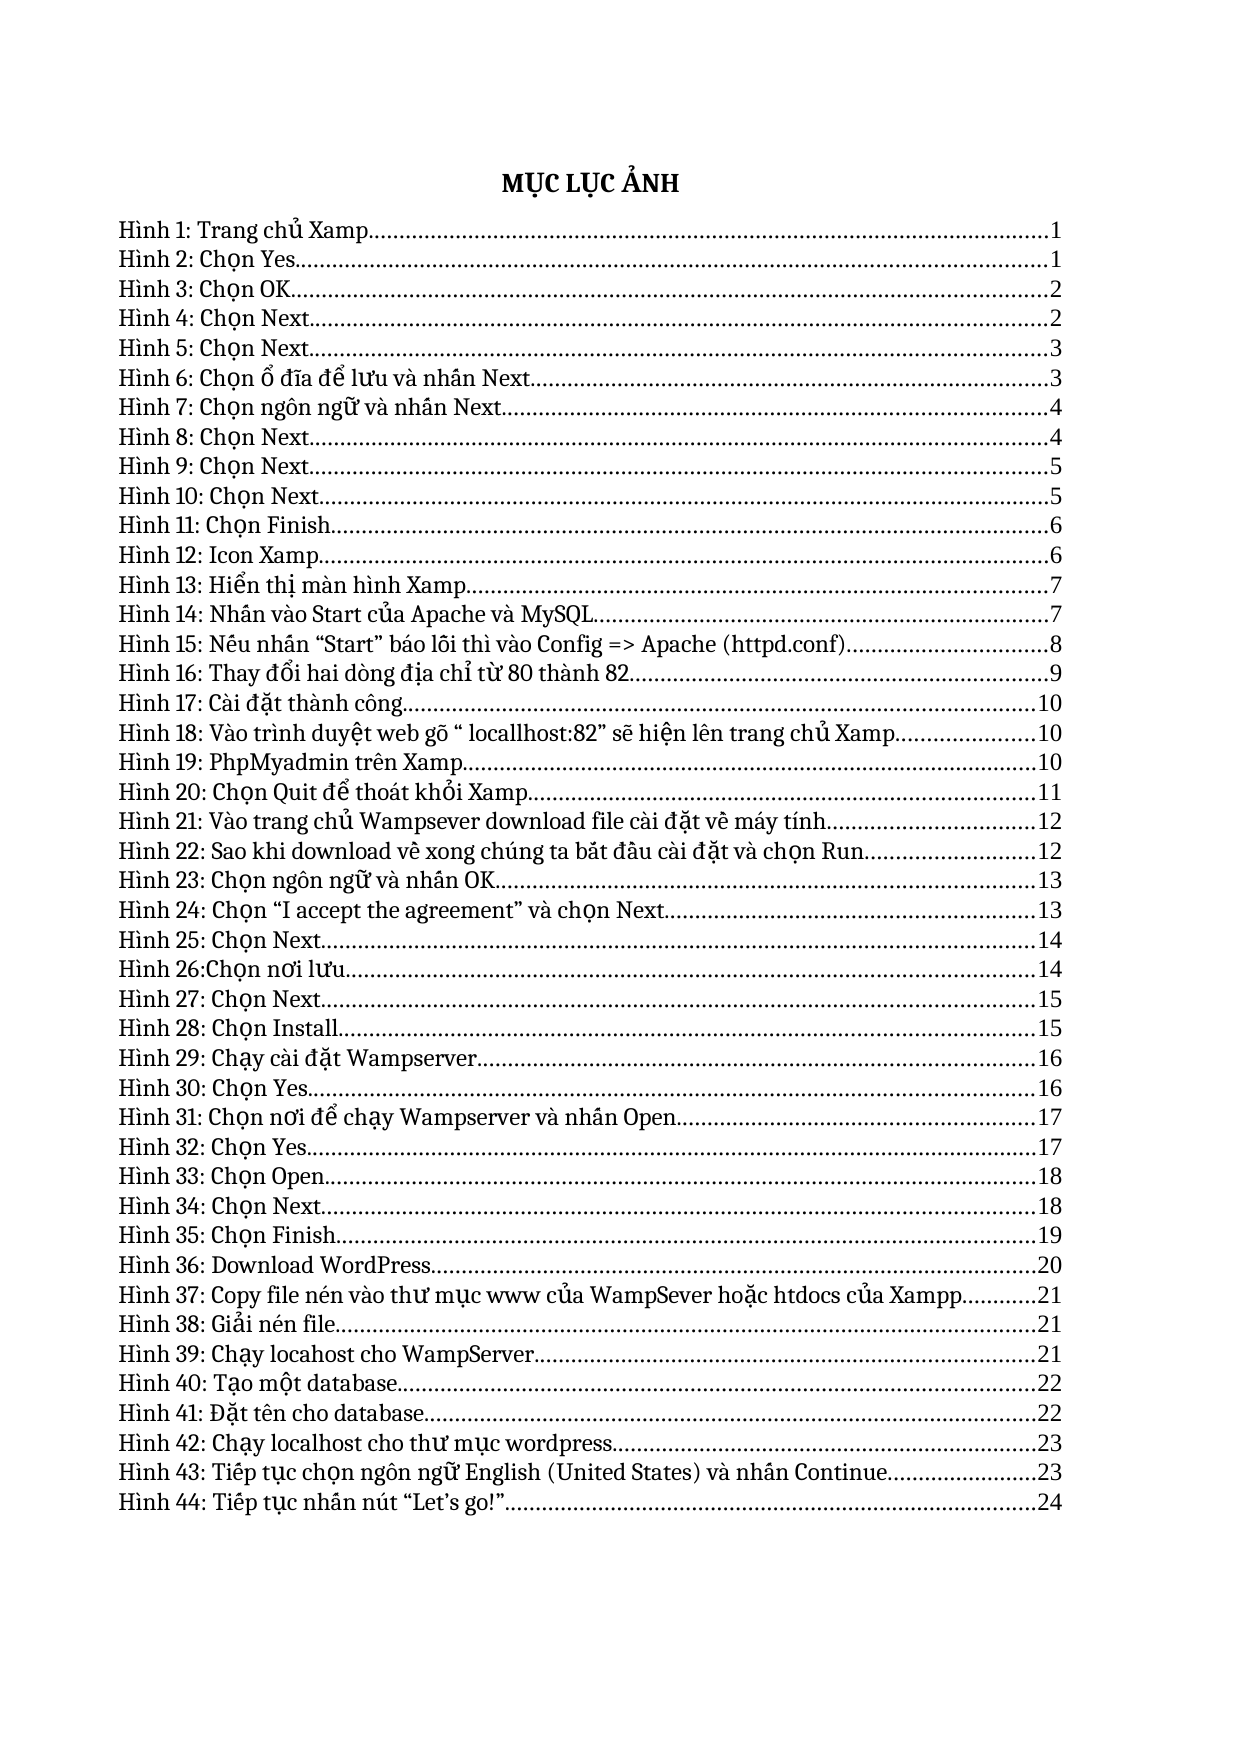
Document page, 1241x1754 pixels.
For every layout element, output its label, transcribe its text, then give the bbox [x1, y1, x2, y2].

text Hình 43: Tiếp tục chọn ngôn ngữ English (United States) và nhấn Continue. 23 [118, 1457, 1063, 1487]
text Hình 7: Chọn ngôn ngữ và nhấn Next. 4 [118, 392, 1063, 422]
text Hình 35: Chọn Finish. 19 [118, 1221, 1063, 1250]
text Hình 23: Chọn ngôn ngữ và nhấn OK. 13 [118, 866, 1063, 895]
text Hình 19: PhpMyadmin trên Xamp. 10 [118, 747, 1063, 777]
text Hình 36: Download WordPress. 20 [118, 1250, 1063, 1280]
text Hình 3: Chọn OK. 2 [118, 274, 1063, 303]
text Hình 38: Giải nén file. 21 [118, 1309, 1063, 1339]
text Hình 20: Chọn Quit để thoát khỏi Xamp. 11 [118, 777, 1063, 806]
text Hình 1: Trang chủ Xamp. 1 [118, 215, 1063, 244]
text Hình 10: Chọn Next. 5 [118, 481, 1063, 511]
text Hình 24: Chọn “I accept the agreement” và chọn Next. 13 [118, 895, 1063, 925]
text Hình 21: Vào trang chủ Wampsever download file cài đặt về máy tính. 12 [118, 806, 1063, 836]
text Hình 31: Chọn nơi để chạy Wampserver và nhấn Open. 17 [118, 1102, 1063, 1132]
text Hình 14: Nhấn vào Start của Apache và MySQL. 7 [118, 599, 1063, 629]
text Hình 27: Chọn Next. 15 [118, 984, 1063, 1013]
text Hình 42: Chạy localhost cho thư mục wordpress. 23 [118, 1428, 1063, 1457]
text Hình 8: Chọn Next. 4 [118, 422, 1063, 451]
text Hình 4: Chọn Next. 2 [118, 303, 1063, 333]
text Hình 32: Chọn Yes. 17 [118, 1132, 1063, 1161]
text Hình 25: Chọn Next. 14 [118, 925, 1063, 954]
text Hình 41: Đặt tên cho database. 22 [118, 1398, 1063, 1428]
text Hình 33: Chọn Open. 18 [118, 1161, 1063, 1191]
text Hình 44: Tiếp tục nhấn nút “Let’s go!”. 24 [118, 1487, 1063, 1516]
text Hình 11: Chọn Finish. 6 [118, 511, 1063, 540]
subtitle MỤC LỤC ẢNH [118, 168, 1063, 199]
text Hình 12: Icon Xamp. 6 [118, 540, 1063, 570]
text Hình 5: Chọn Next. 3 [118, 333, 1063, 363]
text Hình 13: Hiển thị màn hình Xamp. 7 [118, 570, 1063, 599]
text Hình 9: Chọn Next. 5 [118, 451, 1063, 481]
text Hình 28: Chọn Install. 15 [118, 1013, 1063, 1043]
text Hình 40: Tạo một database. 22 [118, 1368, 1063, 1398]
text Hình 29: Chạy cài đặt Wampserver. 16 [118, 1043, 1063, 1073]
text Hình 15: Nếu nhấn “Start” báo lỗi thì vào Config => Apache (httpd.conf). 8 [118, 629, 1063, 658]
text Hình 18: Vào trình duyệt web gõ “ locallhost:82” sẽ hiện lên trang chủ Xamp. 10 [118, 718, 1063, 747]
text Hình 39: Chạy locahost cho WampServer. 21 [118, 1339, 1063, 1368]
text Hình 6: Chọn ổ đĩa để lưu và nhấn Next. 3 [118, 363, 1063, 392]
text Hình 30: Chọn Yes. 16 [118, 1073, 1063, 1102]
text Hình 26:Chọn nơi lưu. 14 [118, 954, 1063, 984]
text Hình 2: Chọn Yes. 1 [118, 244, 1063, 274]
text Hình 22: Sao khi download về xong chúng ta bắt đầu cài đặt và chọn Run. 12 [118, 836, 1063, 866]
text Hình 16: Thay đổi hai dòng địa chỉ từ 80 thành 82. 9 [118, 658, 1063, 688]
text Hình 37: Copy file nén vào thư mục www của WampSever hoặc htdocs của Xampp. 21 [118, 1280, 1063, 1309]
text Hình 17: Cài đặt thành công. 10 [118, 688, 1063, 718]
text Hình 34: Chọn Next. 18 [118, 1191, 1063, 1221]
